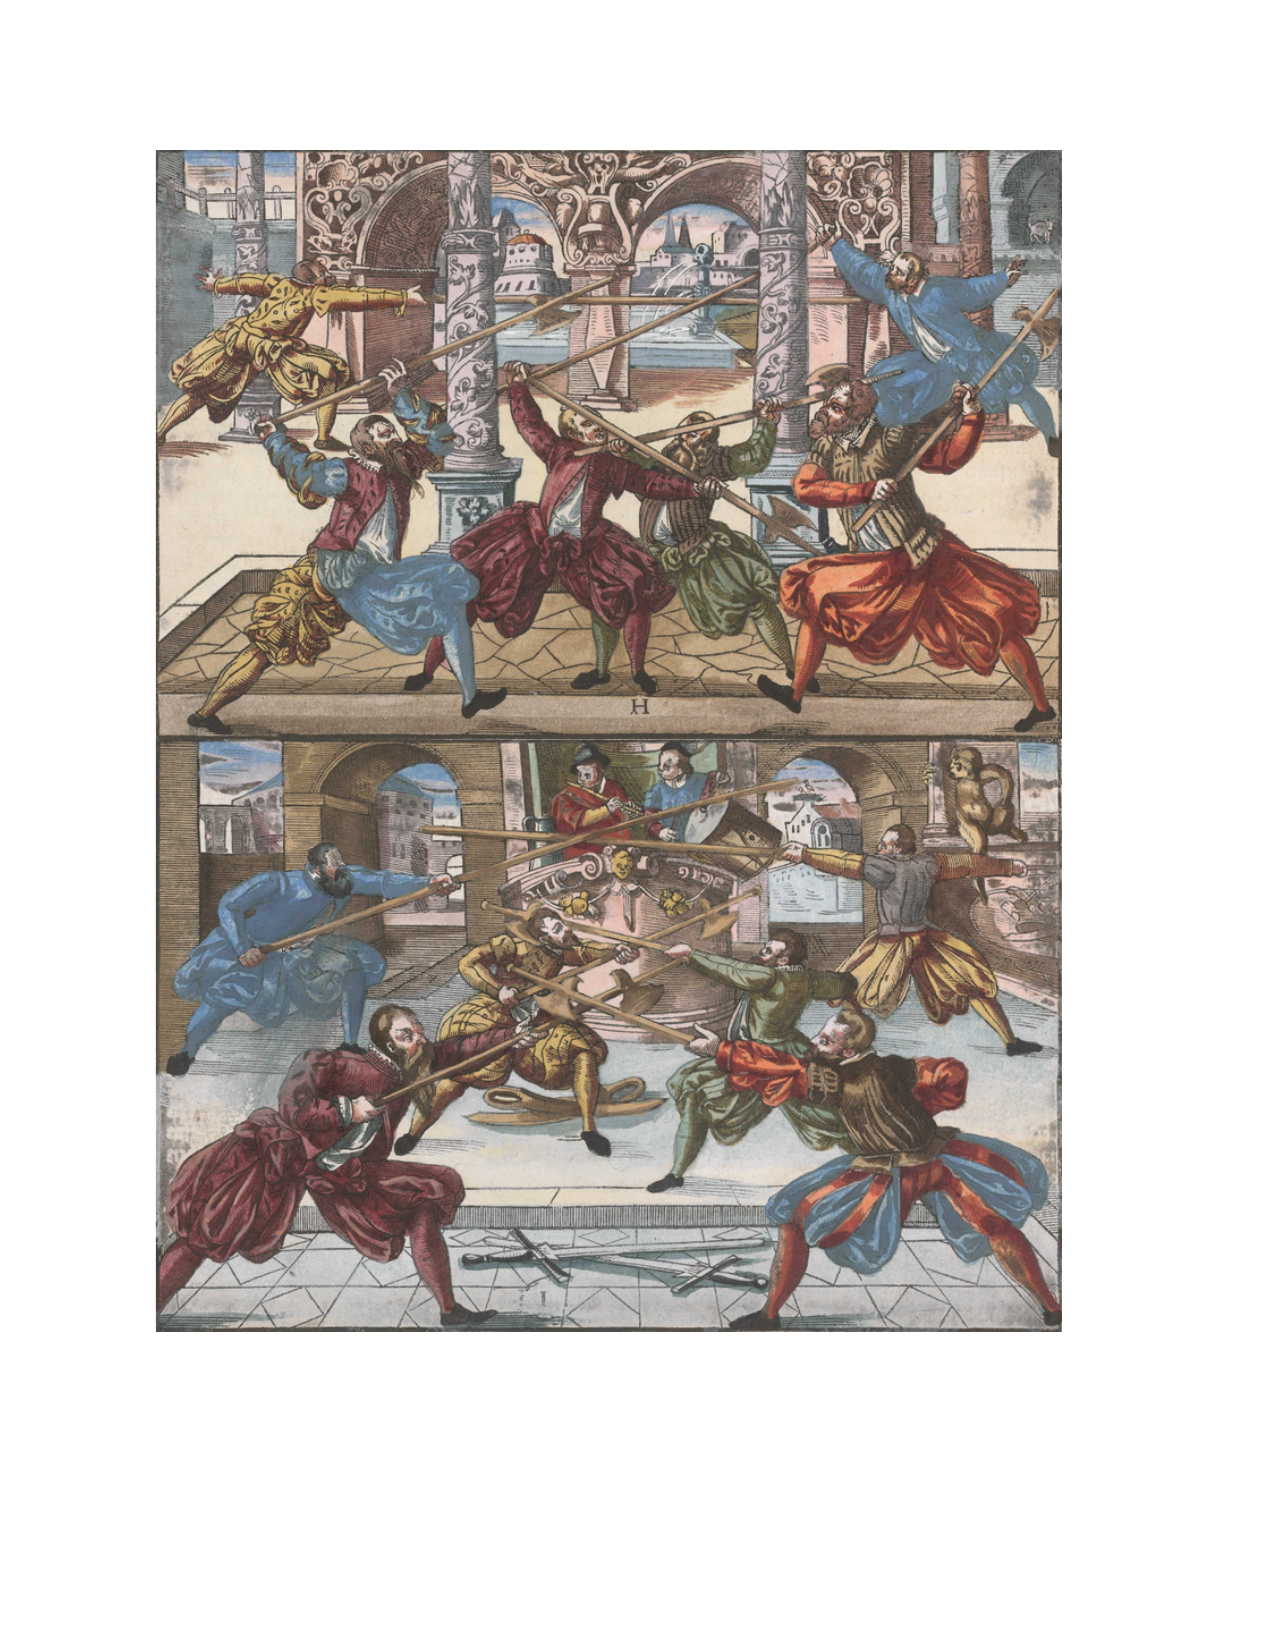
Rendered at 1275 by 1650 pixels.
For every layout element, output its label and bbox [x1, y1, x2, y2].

picture [155, 150, 1062, 1332]
